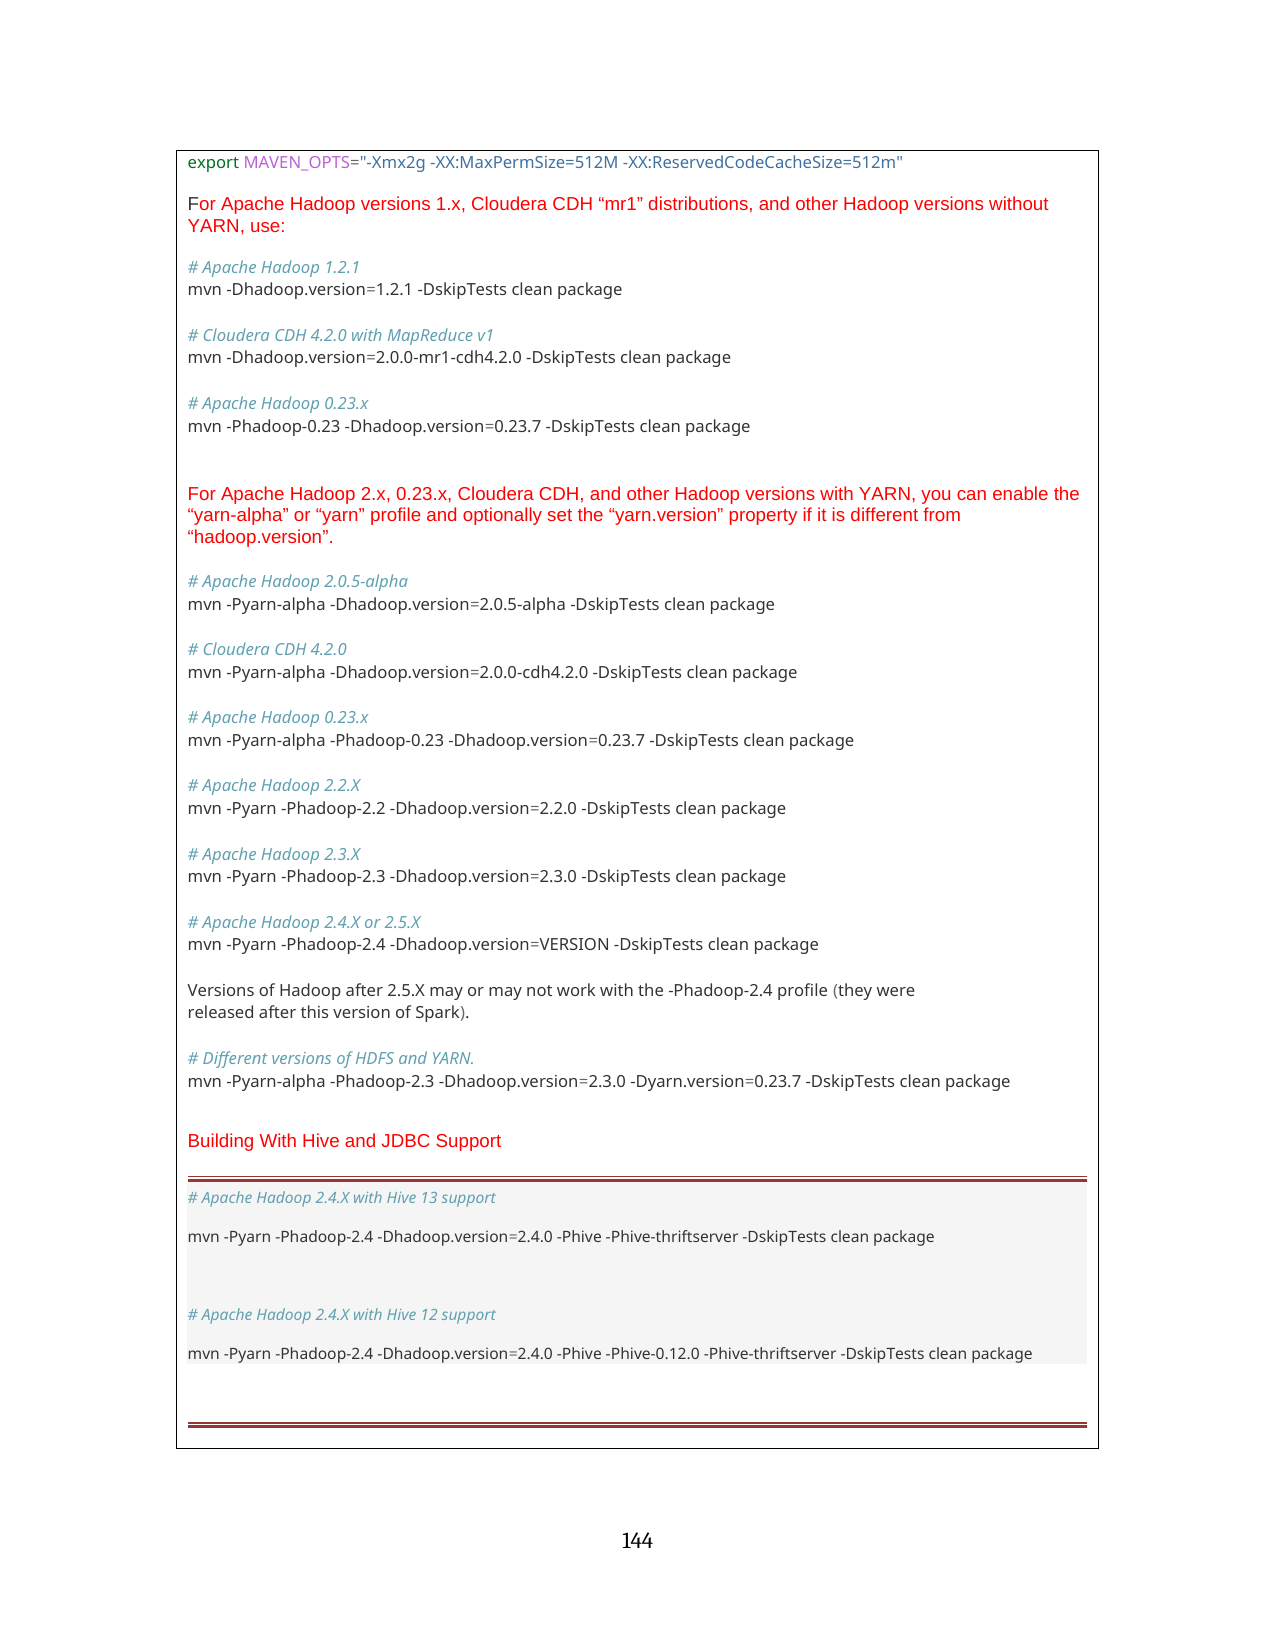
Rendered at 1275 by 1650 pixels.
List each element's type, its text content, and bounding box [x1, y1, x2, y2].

table_header export MAVEN_OPTS="-Xmx2g -XX:MaxPermSize=512M -XX:ReservedCodeCacheSize=512m" For Apache Hadoop versions 1.x, Cloudera CDH “mr1” distributions, and other Hadoop versions without YARN, use: # Apache Hadoop 1.2.1 mvn -Dhadoop.version=1.2.1 -DskipTests clean package # Cloudera CDH 4.2.0 with MapReduce v1 mvn -Dhadoop.version=2.0.0-mr1-cdh4.2.0 -DskipTests clean package # Apache Hadoop 0.23.x mvn -Phadoop-0.23 -Dhadoop.version=0.23.7 -DskipTests clean package For Apache Hadoop 2.x, 0.23.x, Cloudera CDH, and other Hadoop versions with YARN, you can enable the “yarn-alpha” or “yarn” profile and optionally set the “yarn.version” property if it is different from “hadoop.version”. # Apache Hadoop 2.0.5-alpha mvn -Pyarn-alpha -Dhadoop.version=2.0.5-alpha -DskipTests clean package # Cloudera CDH 4.2.0 mvn -Pyarn-alpha -Dhadoop.version=2.0.0-cdh4.2.0 -DskipTests clean package # Apache Hadoop 0.23.x mvn -Pyarn-alpha -Phadoop-0.23 -Dhadoop.version=0.23.7 -DskipTests clean package # Apache Hadoop 2.2.X mvn -Pyarn -Phadoop-2.2 -Dhadoop.version=2.2.0 -DskipTests clean package # Apache Hadoop 2.3.X mvn -Pyarn -Phadoop-2.3 -Dhadoop.version=2.3.0 -DskipTests clean package # Apache Hadoop 2.4.X or 2.5.X mvn -Pyarn -Phadoop-2.4 -Dhadoop.version=VERSION -DskipTests clean package Versions of Hadoop after 2.5.X may or may not work with the -Phadoop-2.4 profile (they were released after this version of Spark). # Different versions of HDFS and YARN. mvn -Pyarn-alpha -Phadoop-2.3 -Dhadoop.version=2.3.0 -Dyarn.version=0.23.7 -DskipTests clean package Building With Hive and JDBC Support # Apache Hadoop 2.4.X with Hive 13 support mvn -Pyarn -Phadoop-2.4 -Dhadoop.version=2.4.0 -Phive -Phive-thriftserver -DskipTests clean package # Apache Hadoop 2.4.X with Hive 12 support mvn -Pyarn -Phadoop-2.4 -Dhadoop.version=2.4.0 -Phive -Phive-0.12.0 -Phive-thriftserver -DskipTests clean package [177, 151, 1098, 1448]
